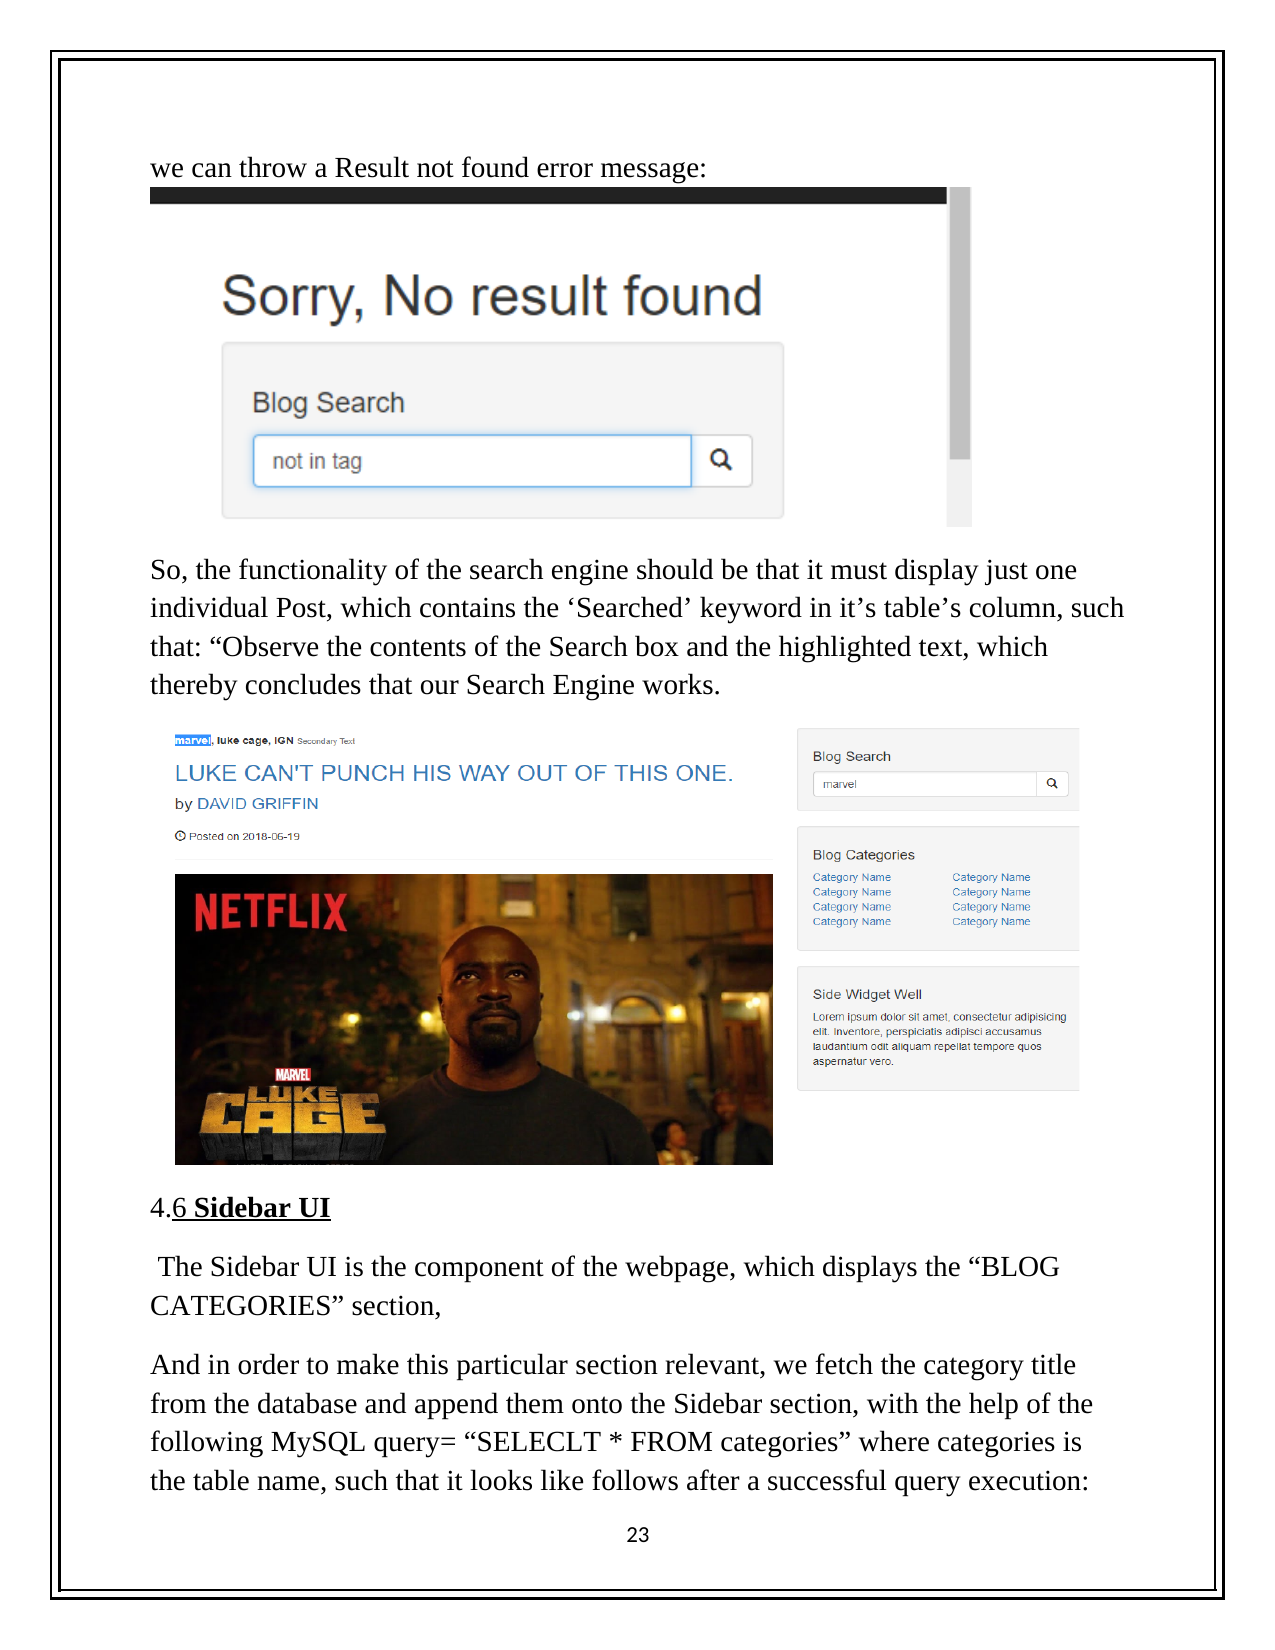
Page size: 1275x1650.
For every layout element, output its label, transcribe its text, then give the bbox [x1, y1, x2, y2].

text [150, 150, 1125, 527]
text So, the functionality of the search engine should be that it must display just one individual Post, which contains the ‘Searched’ keyword in it’s table’s column, such that: “Observe the contents of the Search box and the highlighted text, which thereby concludes that our Search Engine works. [150, 552, 1125, 701]
text The Sidebar UI is the component of the webpage, which displays the “BLOG CATEGORIES” section, [150, 1249, 1125, 1321]
text 4.6 Sidebar UI [150, 1190, 1125, 1223]
picture [150, 726, 1080, 1165]
text And in order to make this particular section relevant, we fetch the category title from the database and append them onto the Sidebar section, with the help of the following MySQL query= “SELECLT * FROM categories” where categories is the table name, such that it looks like follows after a successful query execution: [150, 1347, 1125, 1496]
picture [150, 187, 972, 527]
